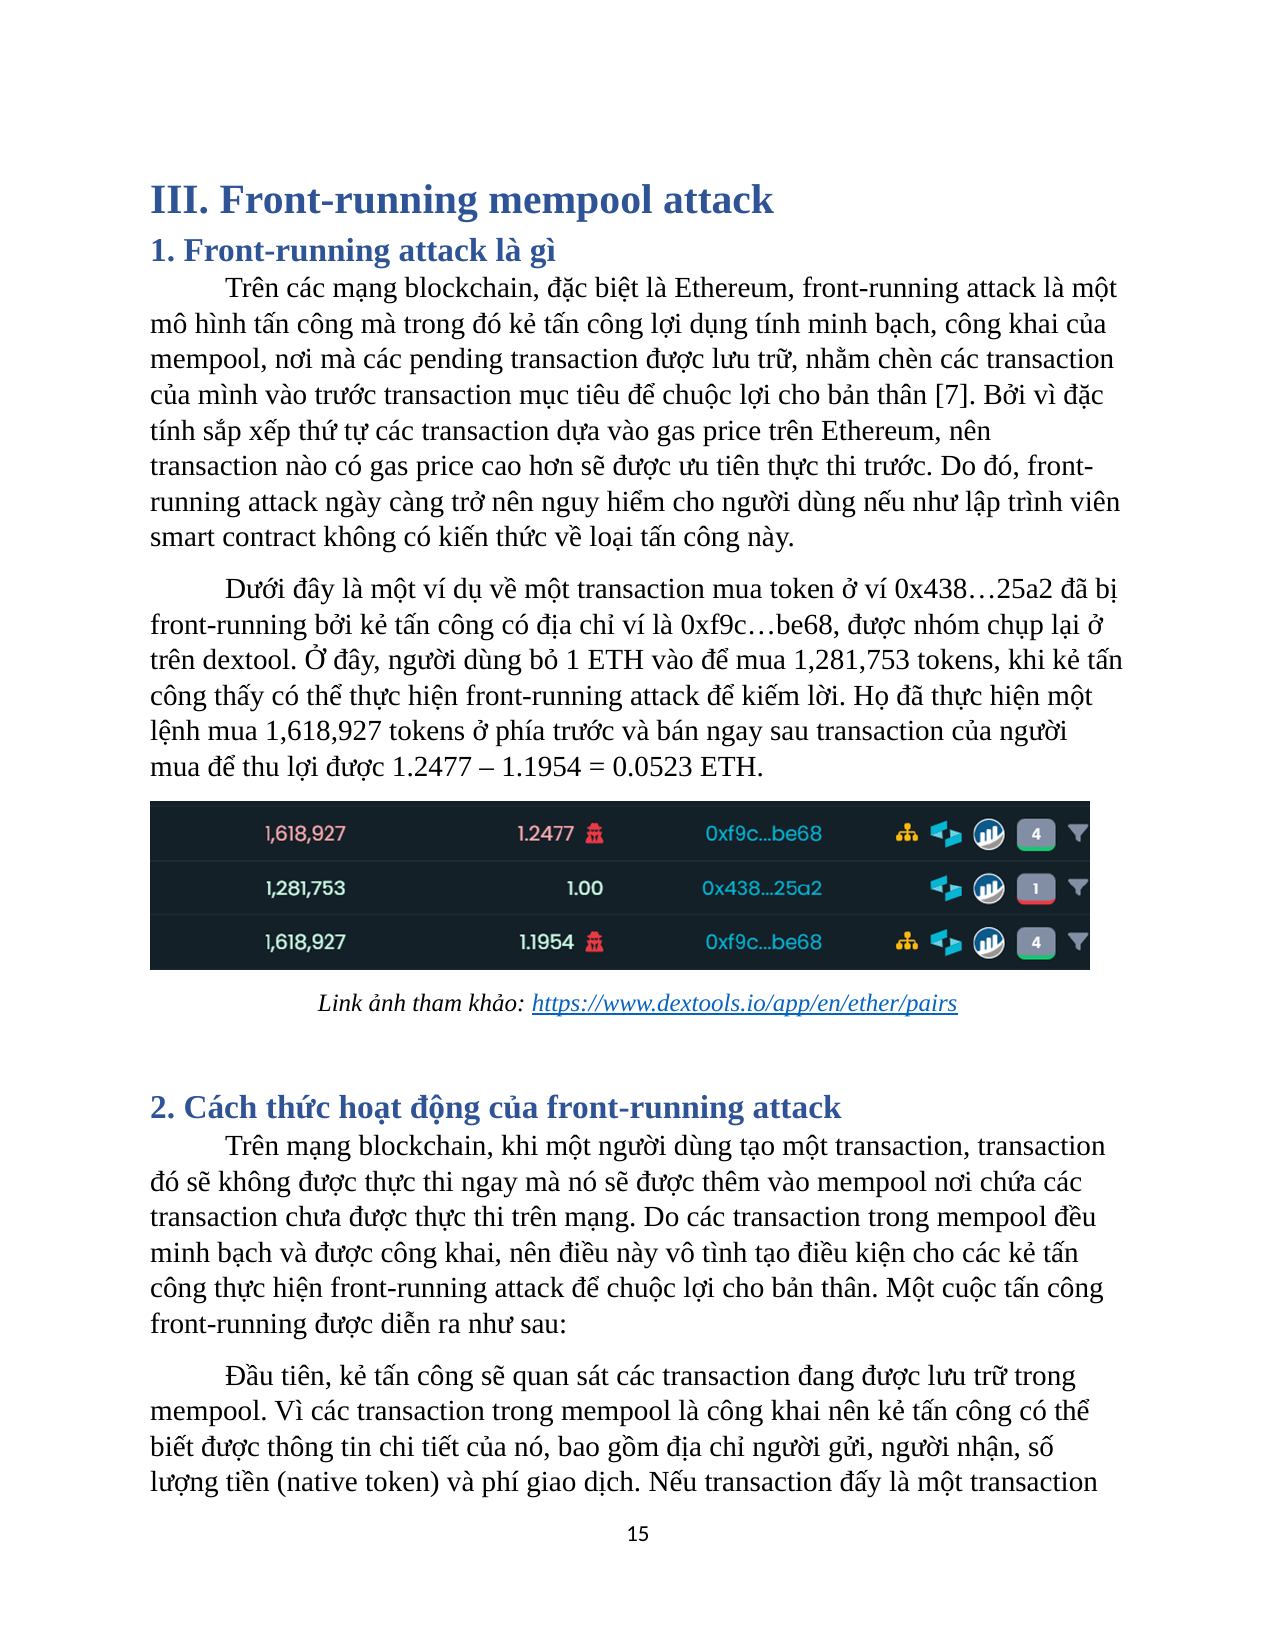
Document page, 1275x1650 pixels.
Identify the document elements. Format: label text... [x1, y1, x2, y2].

picture [150, 801, 1090, 970]
text Trên các mạng blockchain, đặc biệt là Ethereum, front-running attack là một mô hình tấn công mà trong đó kẻ tấn công lợi dụng tính minh bạch, công khai của mempool, nơi mà các pending transaction được lưu trữ, nhằm chèn các transaction của mình vào trước transaction mục tiêu để chuộc lợi cho bản thân . Bởi vì đặc tính sắp xếp thứ tự các transaction dựa vào gas price trên Ethereum, nên transaction nào có gas price cao hơn sẽ được ưu tiên thực thi trước. Do đó, front-running attack ngày càng trở nên nguy hiểm cho người dùng nếu như lập trình viên smart contract không có kiến thức về loại tấn công này. [150, 271, 1125, 553]
subtitle 2. Cách thức hoạt động của front-running attack [150, 1087, 1125, 1126]
subtitle III. Front-running mempool attack [150, 175, 1125, 223]
text Trên mạng blockchain, khi một người dùng tạo một transaction, transaction đó sẽ không được thực thi ngay mà nó sẽ được thêm vào mempool nơi chứa các transaction chưa được thực thi trên mạng. Do các transaction trong mempool đều minh bạch và được công khai, nên điều này vô tình tạo điều kiện cho các kẻ tấn công thực hiện front-running attack để chuộc lợi cho bản thân. Một cuộc tấn công front-running được diễn ra như sau: [150, 1128, 1125, 1339]
text Dưới đây là một ví dụ về một transaction mua token ở ví 0x438…25a2 đã bị front-running bởi kẻ tấn công có địa chỉ ví là 0xf9c…be68, được nhóm chụp lại ở trên dextool. Ở đây, người dùng bỏ 1 ETH vào để mua 1,281,753 tokens, khi kẻ tấn công thấy có thể thực hiện front-running attack để kiếm lời. Họ đã thực hiện một lệnh mua 1,618,927 tokens ở phía trước và bán ngay sau transaction của người mua để thu lợi được 1.2477 – 1.1954 = 0.0523 ETH. [150, 571, 1125, 782]
text Link ảnh tham khảo: https://www.dextools.io/app/en/ether/pairs [150, 988, 1125, 1017]
subtitle 1. Front-running attack là gì [150, 230, 1125, 268]
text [150, 1358, 1125, 1498]
